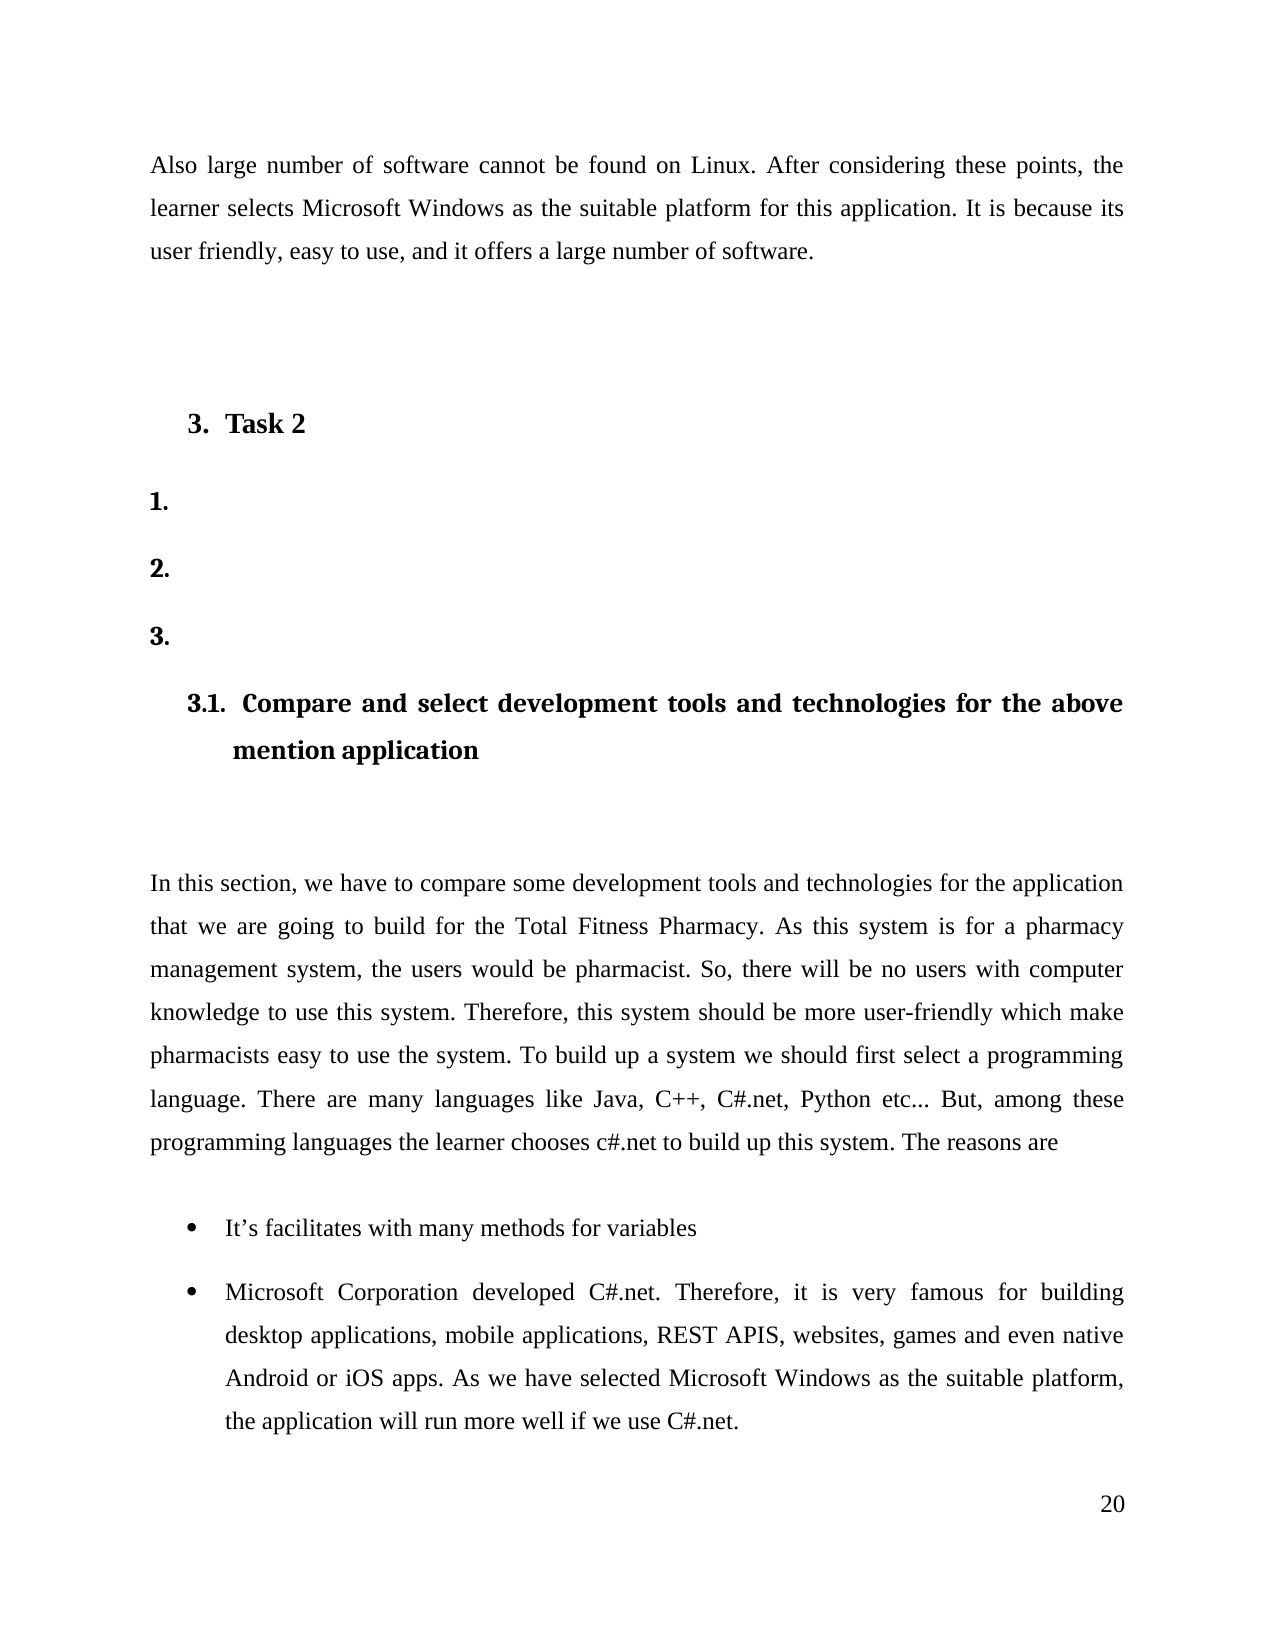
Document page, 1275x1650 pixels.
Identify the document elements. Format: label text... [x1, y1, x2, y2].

subtitle Compare and select development tools and technologies for the above mention application [187, 688, 1125, 766]
text In this section, we have to compare some development tools and technologies for the application that we are going to build for the Total Fitness Pharmacy. As this system is for a pharmacy management system, the users would be pharmacist. So, there will be no users with computer knowledge to use this system. Therefore, this system should be more user-friendly which make pharmacists easy to use the system. To build up a system we should first select a programming language. There are many languages like Java, C++, C#.net, Python etc... But, among these programming languages the learner chooses c#.net to build up this system. The reasons are [150, 868, 1125, 1156]
subtitle Task 2 [187, 406, 1125, 440]
list Microsoft Corporation developed C#.net. Therefore, it is very famous for building desktop applications, mobile applications, REST APIS, websites, games and even native Android or iOS apps. As we have selected Microsoft Windows as the suitable platform, the application will run more well if we use C#.net. [187, 1277, 1125, 1435]
list It’s facilitates with many methods for variables [187, 1213, 1125, 1242]
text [150, 150, 1125, 265]
